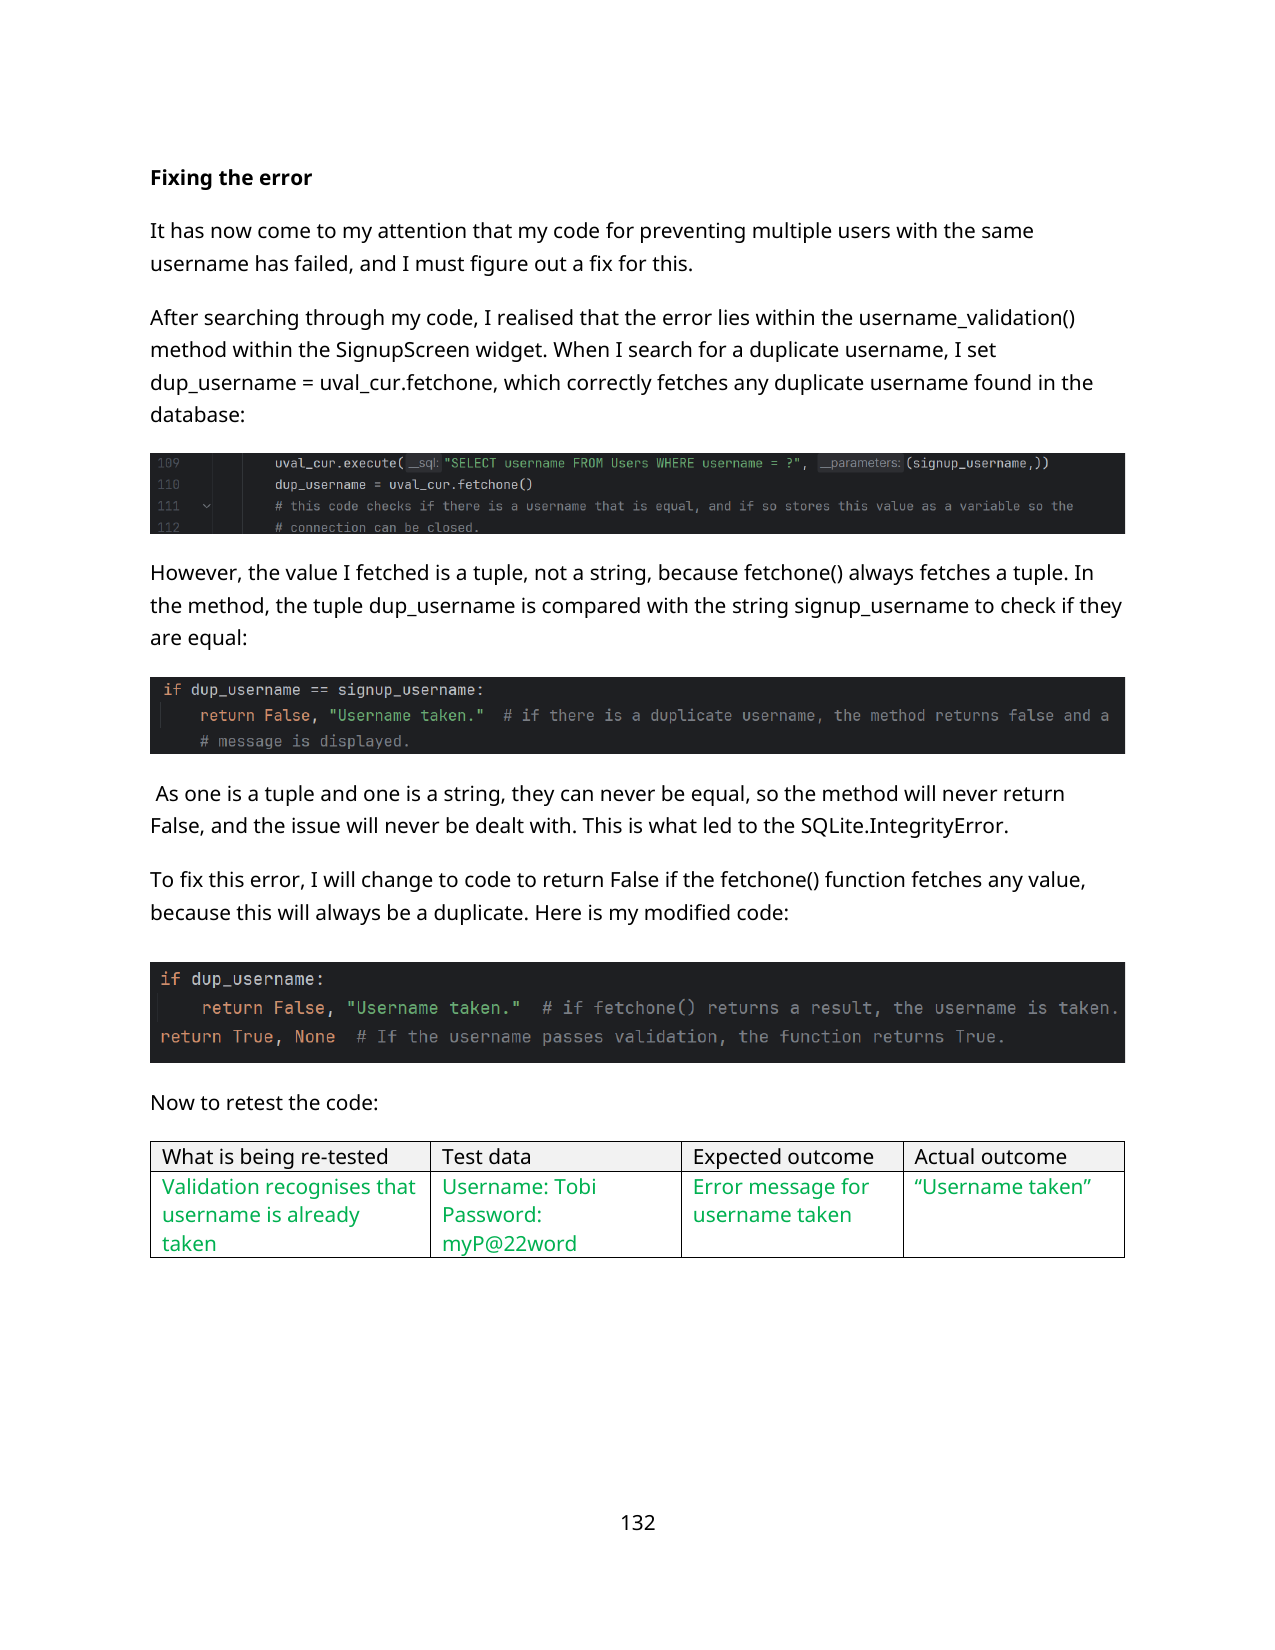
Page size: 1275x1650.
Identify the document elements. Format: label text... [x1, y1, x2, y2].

text Fixing the error [150, 163, 1125, 192]
text To fix this error, I will change to code to return False if the fetchone() function fetches any value, because this will always be a duplicate. Here is my modified code: [150, 865, 1125, 962]
text As one is a tuple and one is a string, they can never be equal, so the method will never return False, and the issue will never be dealt with. This is what led to the SQLite.IntegrityError. [150, 779, 1125, 840]
picture [150, 962, 1125, 1063]
table_header Actual outcome [904, 1142, 1124, 1171]
text After searching through my code, I realised that the error lies within the username_validation() method within the SignupScreen widget. When I search for a duplicate username, I set dup_username = uval_cur.fetchone, which correctly fetches any duplicate username found in the database: [150, 303, 1125, 429]
text However, the value I fetched is a tuple, not a string, because fetchone() always fetches a tuple. In the method, the tuple dup_username is compared with the string signup_username to check if they are equal: [150, 558, 1125, 652]
picture [150, 453, 1125, 534]
table_header Test data [431, 1142, 681, 1171]
table_cell “Username taken” [904, 1172, 1124, 1257]
table_cell Validation recognises that username is already taken [151, 1172, 430, 1257]
table_cell Username: Tobi Password: myP@22word [431, 1172, 681, 1257]
text It has now come to my attention that my code for preventing multiple users with the same username has failed, and I must figure out a fix for this. [150, 217, 1125, 278]
text Now to retest the code: [150, 1088, 1125, 1116]
picture [150, 677, 1125, 754]
table_header What is being re-tested [151, 1142, 430, 1171]
table_header Expected outcome [682, 1142, 903, 1171]
table_cell Error message for username taken [682, 1172, 903, 1257]
